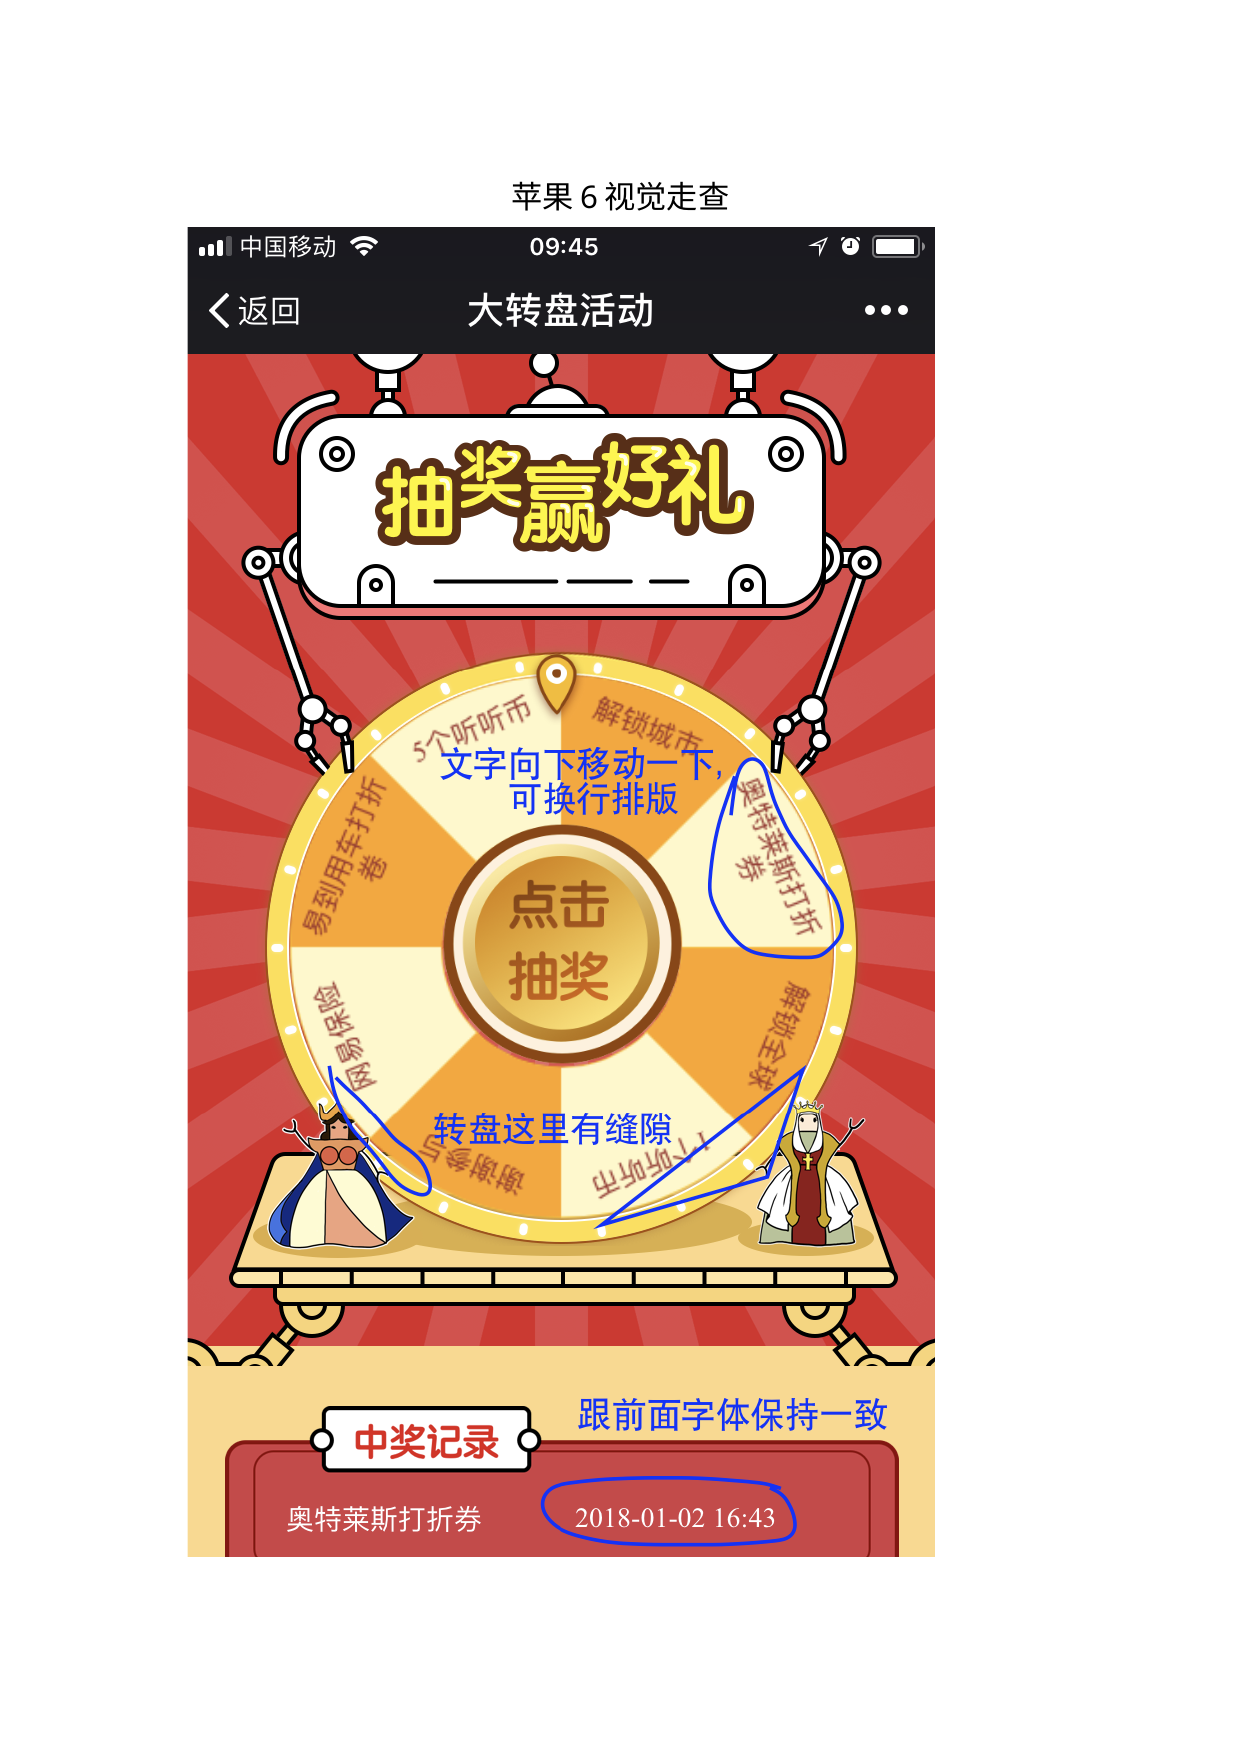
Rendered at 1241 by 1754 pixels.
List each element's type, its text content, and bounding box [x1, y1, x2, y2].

text 苹果6视觉走查 [187, 162, 1053, 227]
picture [187, 227, 935, 1557]
